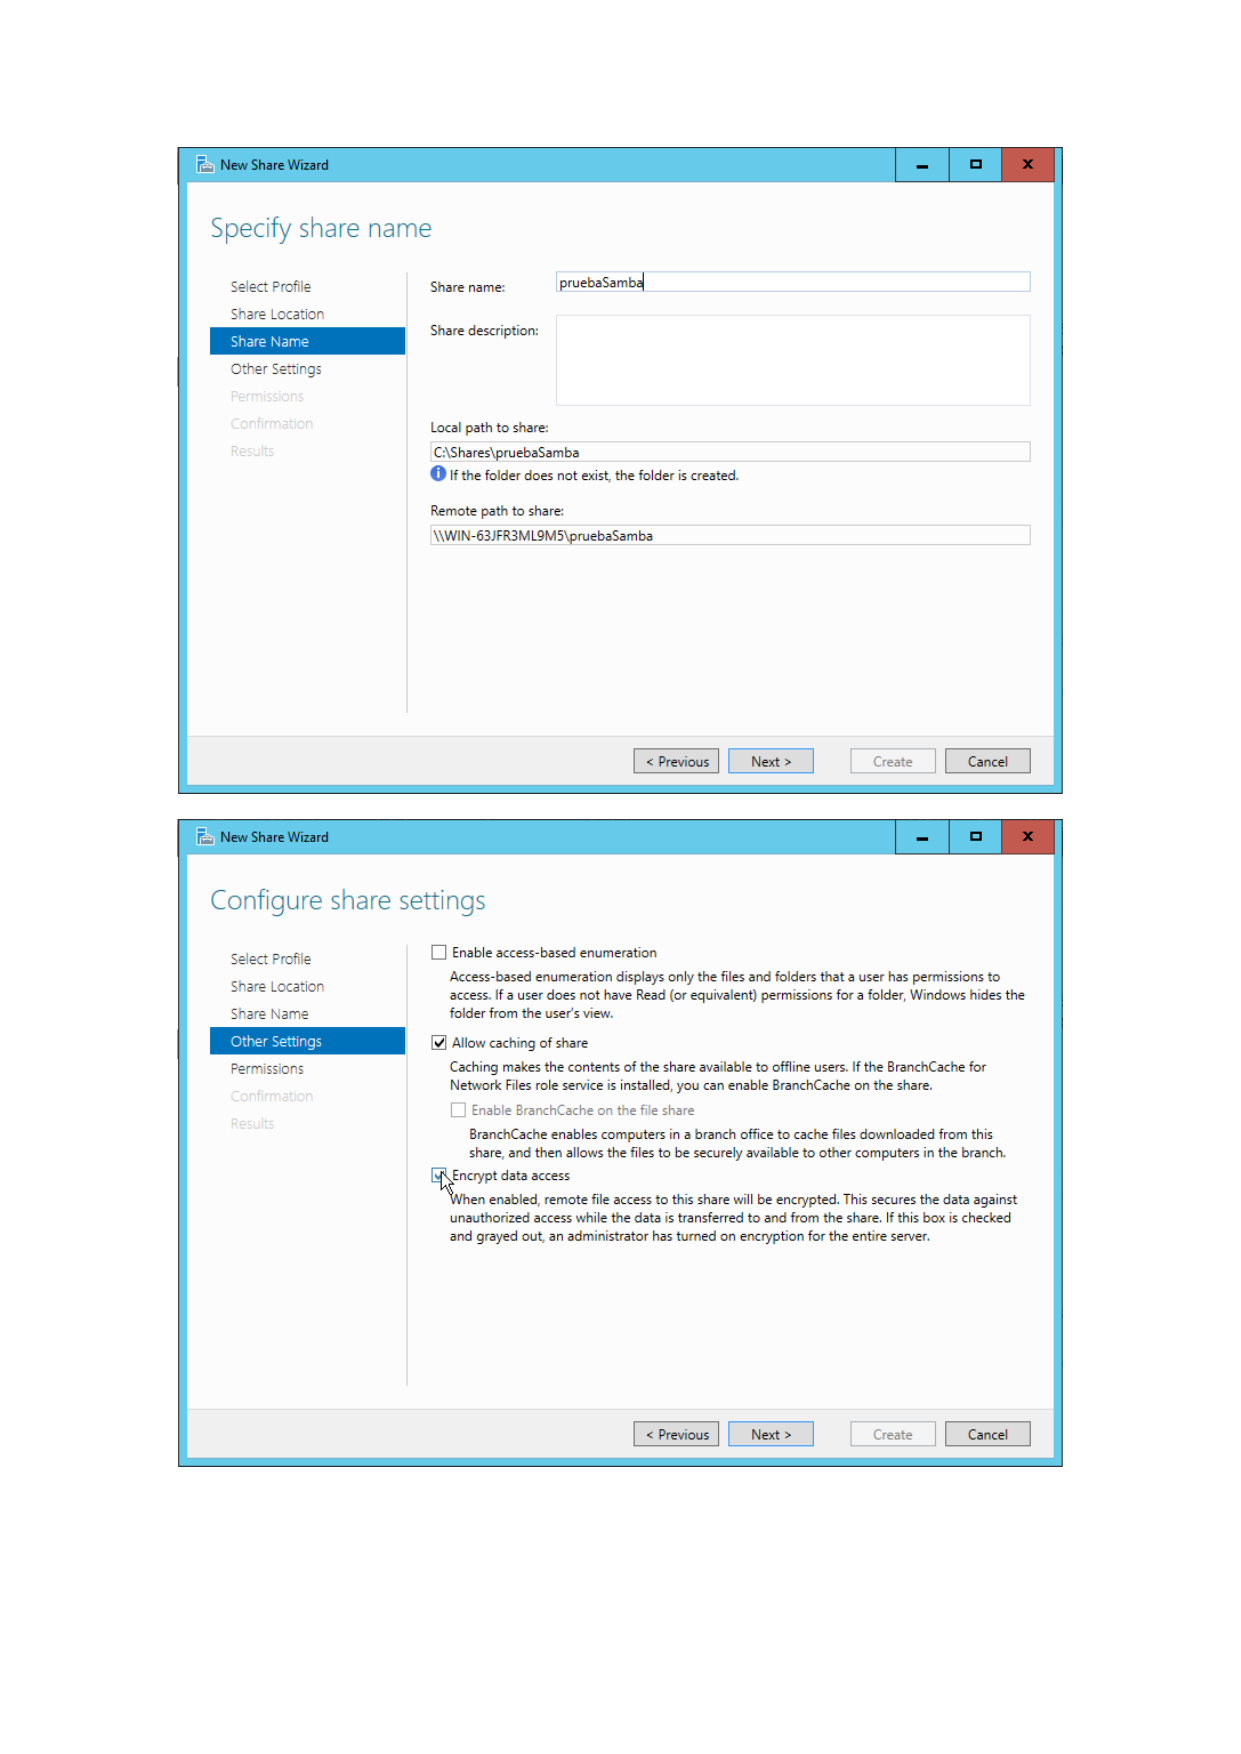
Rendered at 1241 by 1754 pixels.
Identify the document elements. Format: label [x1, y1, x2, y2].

picture [177, 147, 1063, 794]
picture [177, 819, 1063, 1467]
